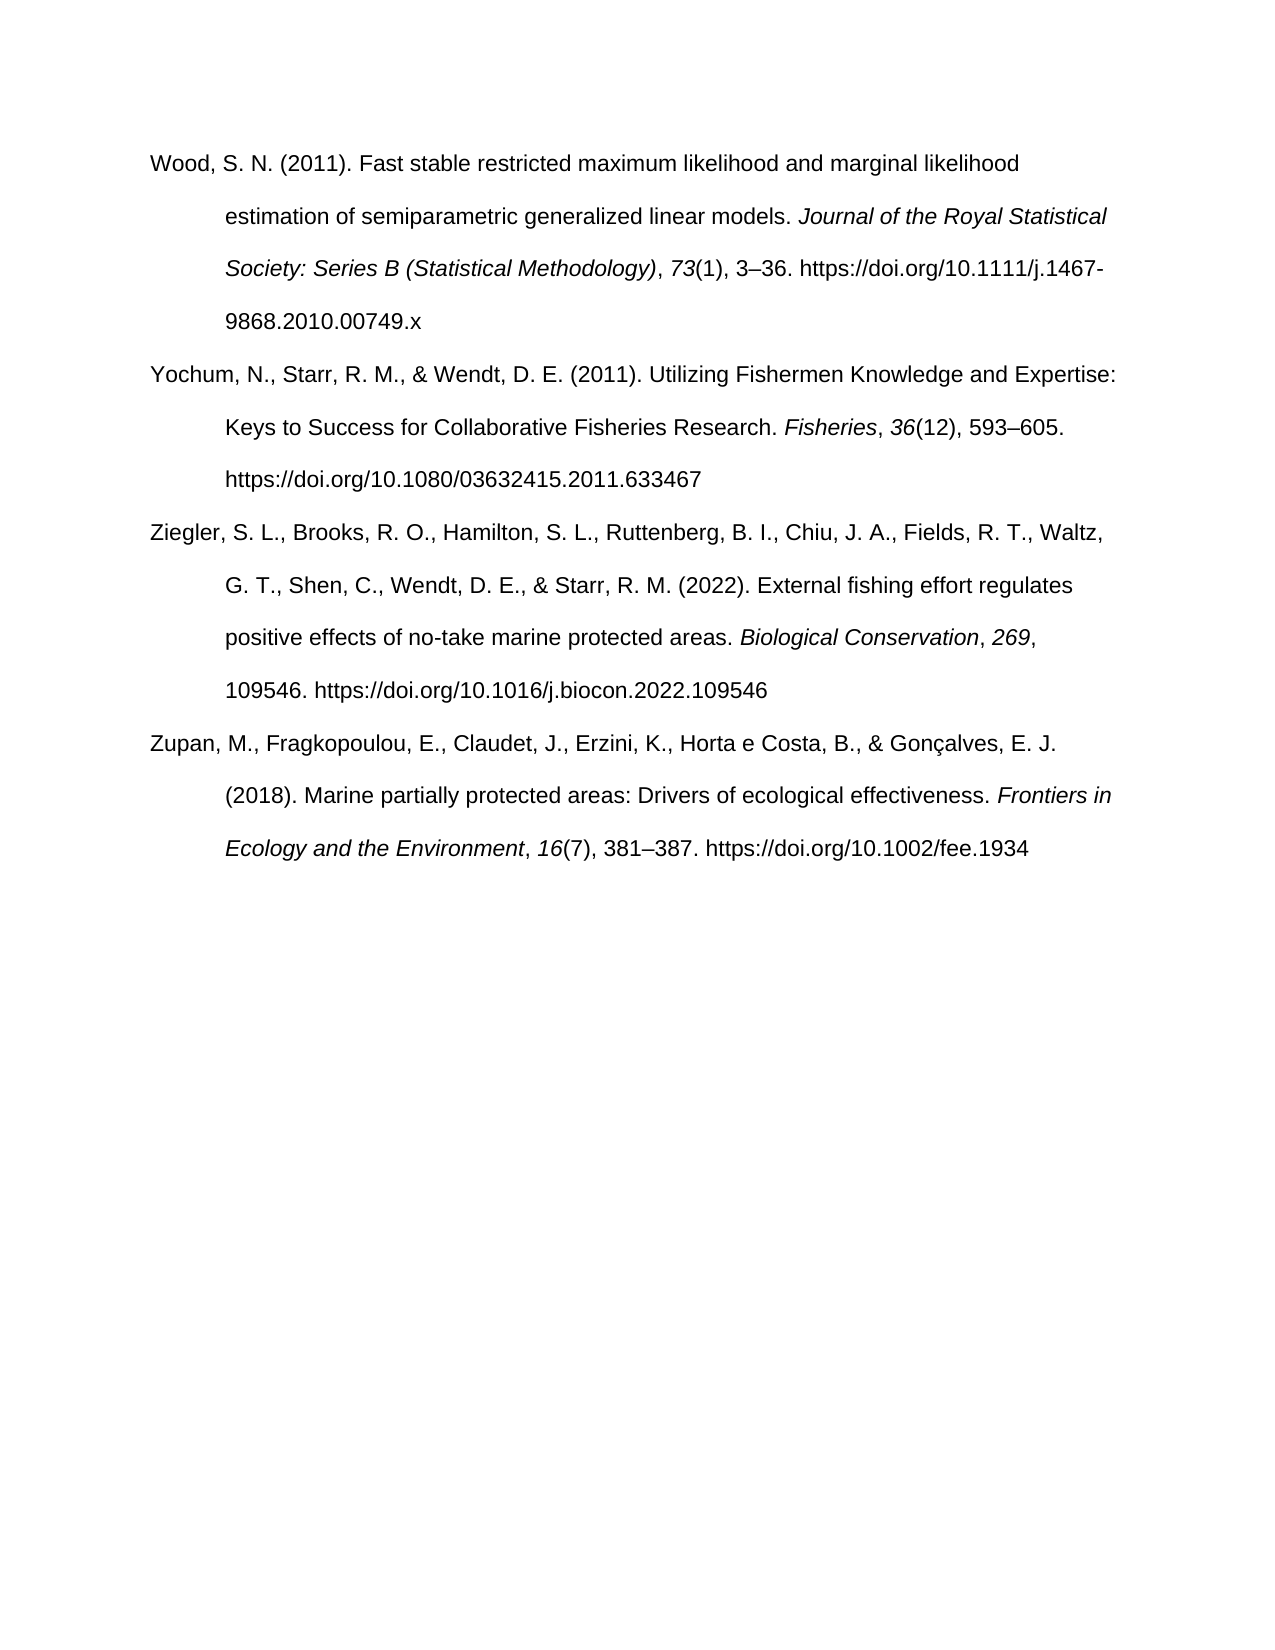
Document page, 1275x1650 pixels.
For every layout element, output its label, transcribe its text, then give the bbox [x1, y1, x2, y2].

text Wood, S. N. (2011). Fast stable restricted maximum likelihood and marginal likelihood estimation of semiparametric generalized linear models. Journal of the Royal Statistical Society: Series B (Statistical Methodology), 73(1), 3–36. https://doi.org/10.1111/j.1467-9868.2010.00749.x [150, 150, 1125, 334]
text Ziegler, S. L., Brooks, R. O., Hamilton, S. L., Ruttenberg, B. I., Chiu, J. A., Fields, R. T., Waltz, G. T., Shen, C., Wendt, D. E., & Starr, R. M. (2022). External fishing effort regulates positive effects of no-take marine protected areas. Biological Conservation, 269, 109546. https://doi.org/10.1016/j.biocon.2022.109546 [150, 519, 1125, 703]
text Zupan, M., Fragkopoulou, E., Claudet, J., Erzini, K., Horta e Costa, B., & Gonçalves, E. J. (2018). Marine partially protected areas: Drivers of ecological effectiveness. Frontiers in Ecology and the Environment, 16(7), 381–387. https://doi.org/10.1002/fee.1934 [150, 730, 1125, 862]
text Yochum, N., Starr, R. M., & Wendt, D. E. (2011). Utilizing Fishermen Knowledge and Expertise: Keys to Success for Collaborative Fisheries Research. Fisheries, 36(12), 593–605. https://doi.org/10.1080/03632415.2011.633467 [150, 361, 1125, 493]
